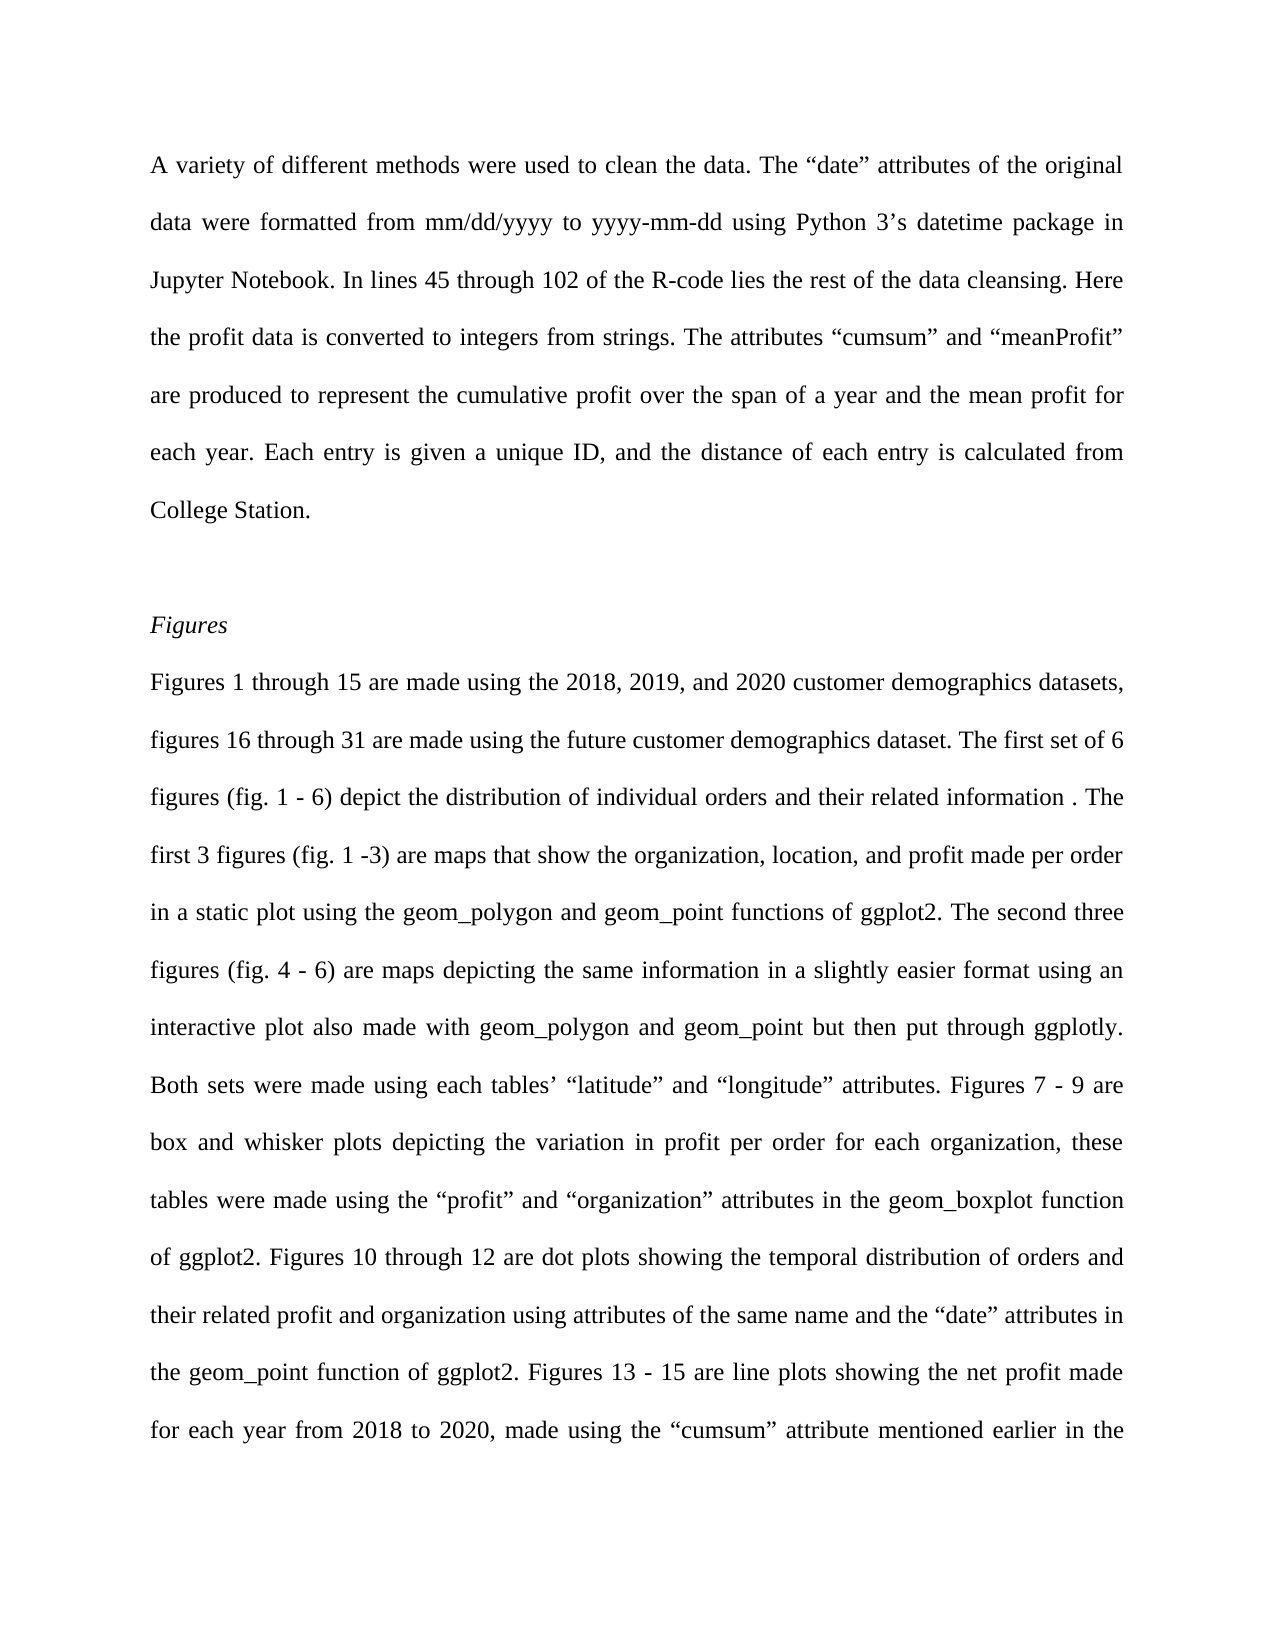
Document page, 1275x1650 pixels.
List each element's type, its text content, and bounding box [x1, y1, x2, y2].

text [150, 667, 1125, 1444]
text A variety of different methods were used to clean the data. The “date” attributes of the original data were formatted from mm/dd/yyyy to yyyy-mm-dd using Python 3’s datetime package in Jupyter Notebook. In lines 45 through 102 of the R-code lies the rest of the data cleansing. Here the profit data is converted to integers from strings. The attributes “cumsum” and “meanProfit” are produced to represent the cumulative profit over the span of a year and the mean profit for each year. Each entry is given a unique ID, and the distance of each entry is calculated from College Station. [150, 150, 1125, 524]
text Figures [150, 610, 1125, 639]
